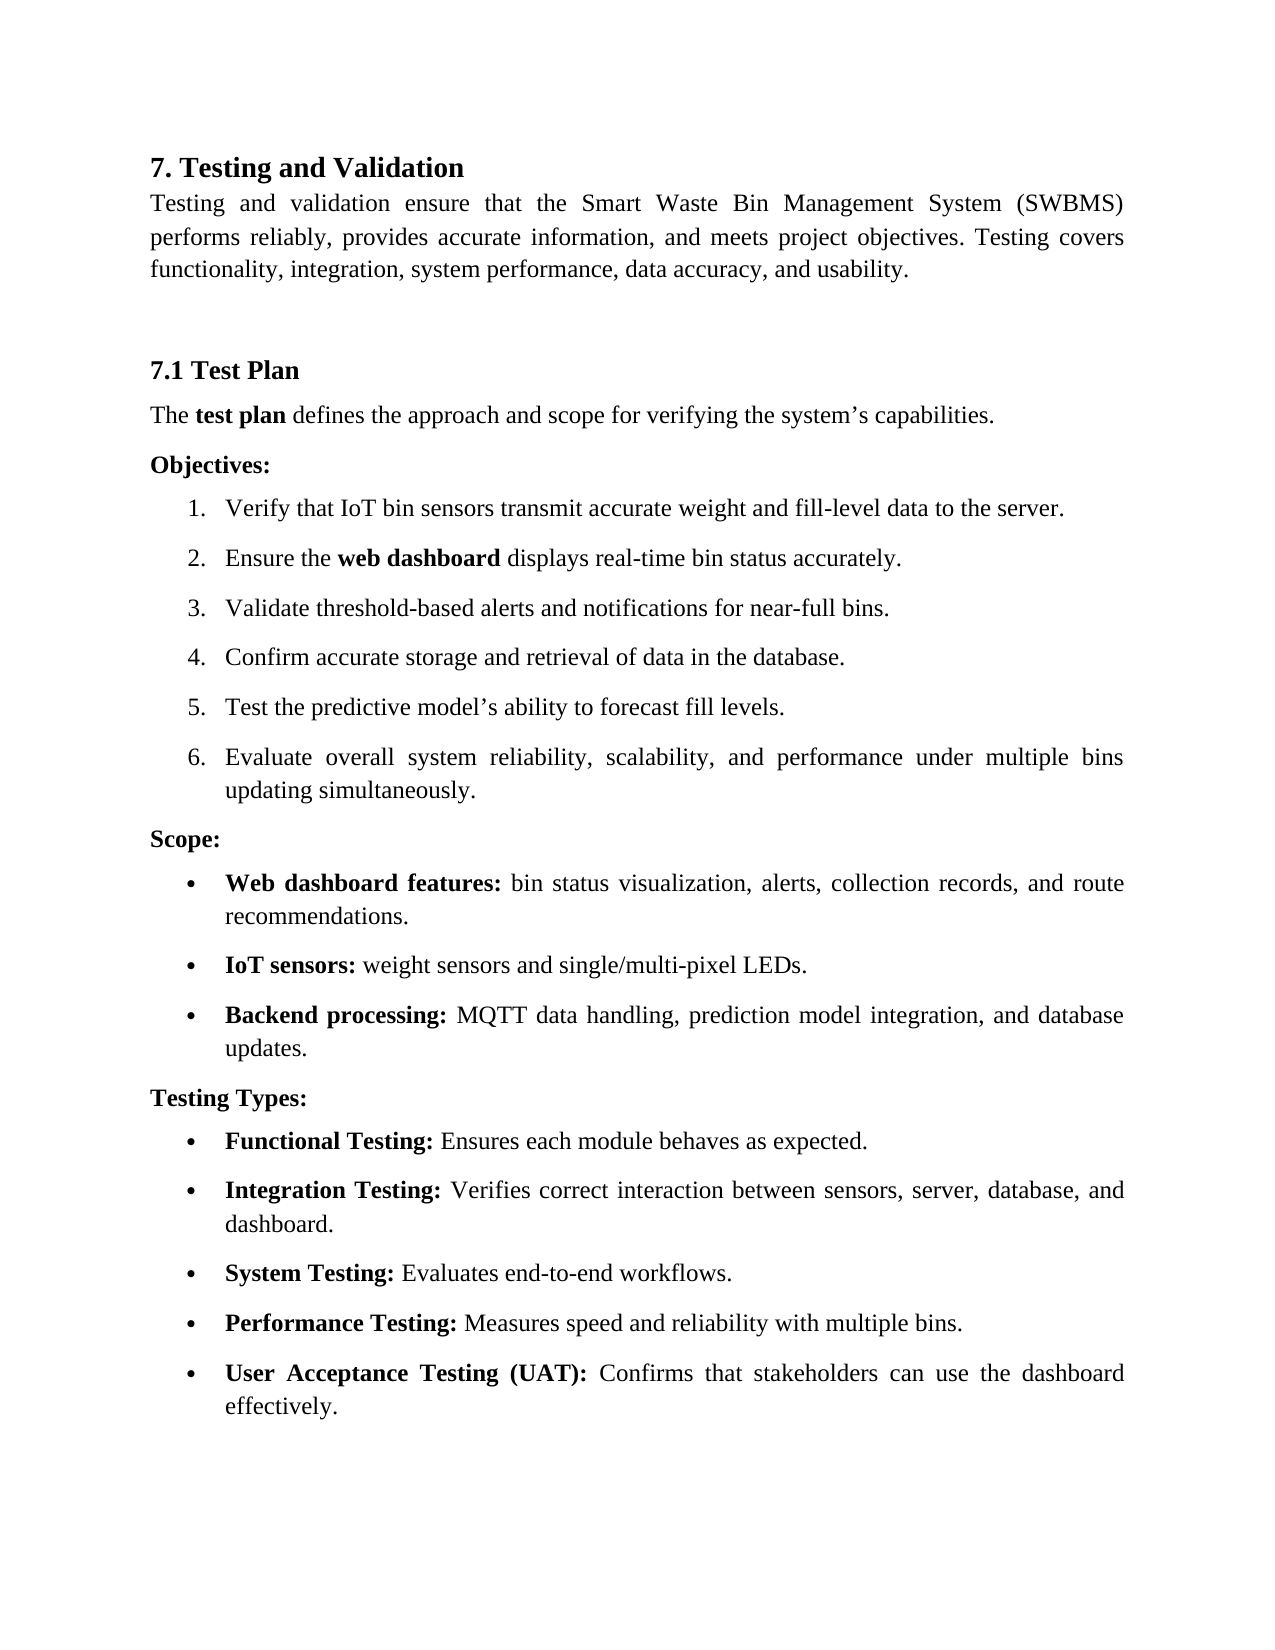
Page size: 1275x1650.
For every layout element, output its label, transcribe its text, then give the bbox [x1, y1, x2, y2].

list Functional Testing: Ensures each module behaves as expected. [187, 1126, 1125, 1155]
list IoT sensors: weight sensors and single/multi-pixel LEDs. [187, 950, 1125, 979]
list Validate threshold-based alerts and notifications for near-full bins. [187, 593, 1125, 622]
text The test plan defines the approach and scope for verifying the system’s capabilities. [150, 401, 1125, 429]
subtitle Objectives: [150, 450, 1125, 479]
list User Acceptance Testing (UAT): Confirms that stakeholders can use the dashboard effectively. [187, 1358, 1125, 1419]
text Testing and validation ensure that the Smart Waste Bin Management System (SWBMS) performs reliably, provides accurate information, and meets project objectives. Testing covers functionality, integration, system performance, data accuracy, and usability. [150, 188, 1125, 283]
subtitle Testing Types: [150, 1083, 1125, 1112]
list Backend processing: MQTT data handling, prediction model integration, and database updates. [187, 1000, 1125, 1062]
list Confirm accurate storage and retrieval of data in the database. [187, 642, 1125, 671]
list Performance Testing: Measures speed and reliability with multiple bins. [187, 1308, 1125, 1337]
list Verify that IoT bin sensors transmit accurate weight and fill-level data to the server. [187, 493, 1125, 522]
list System Testing: Evaluates end-to-end workflows. [187, 1258, 1125, 1287]
list Ensure the web dashboard displays real-time bin status accurately. [187, 543, 1125, 572]
subtitle 7.1 Test Plan [150, 354, 1125, 385]
list Test the predictive model’s ability to forecast fill levels. [187, 692, 1125, 721]
subtitle 7. Testing and Validation [150, 150, 1125, 183]
list Web dashboard features: bin status visualization, alerts, collection records, and route recommendations. [187, 868, 1125, 929]
subtitle Scope: [150, 824, 1125, 853]
list Evaluate overall system reliability, scalability, and performance under multiple bins updating simultaneously. [187, 742, 1125, 804]
list Integration Testing: Verifies correct interaction between sensors, server, database, and dashboard. [187, 1176, 1125, 1237]
